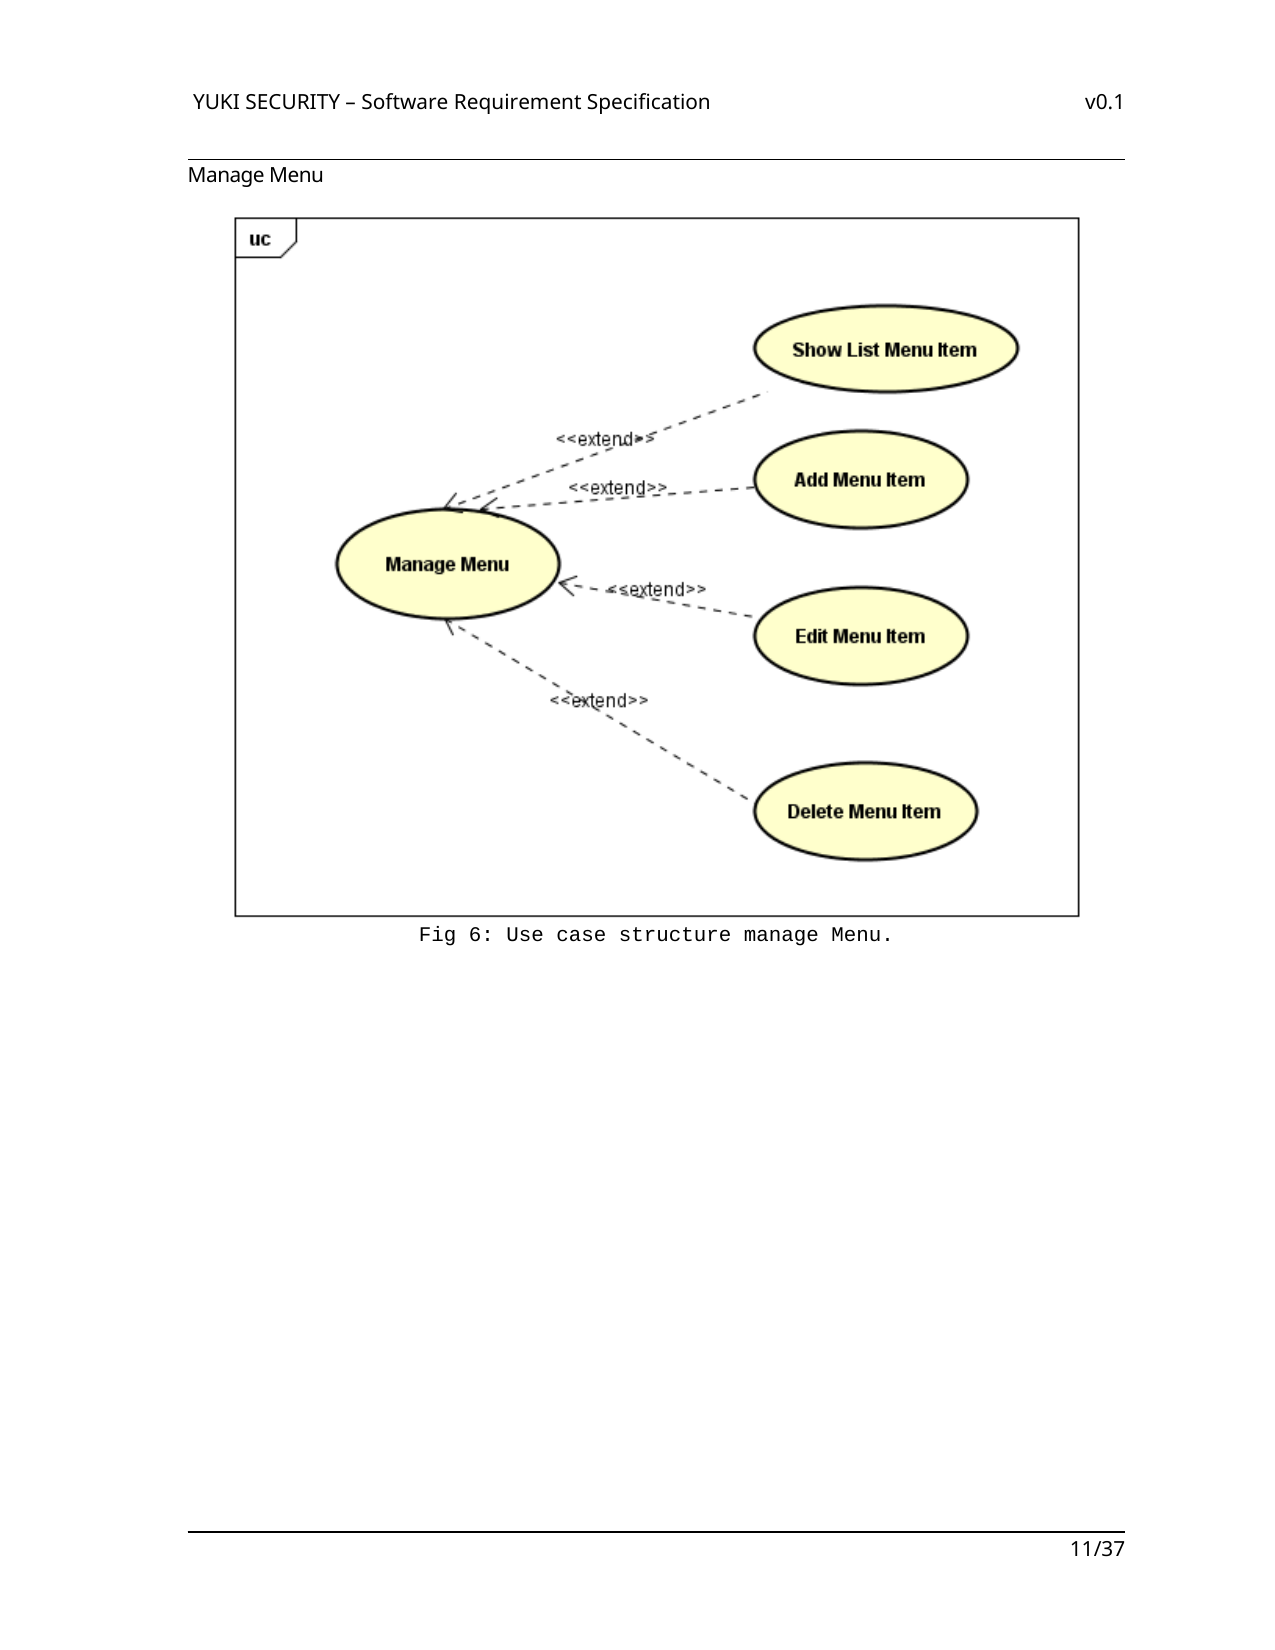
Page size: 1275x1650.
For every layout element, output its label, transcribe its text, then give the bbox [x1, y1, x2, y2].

subtitle Manage Menu [187, 160, 1125, 188]
text Fig 6: Use case structure manage Menu. [187, 924, 1125, 948]
